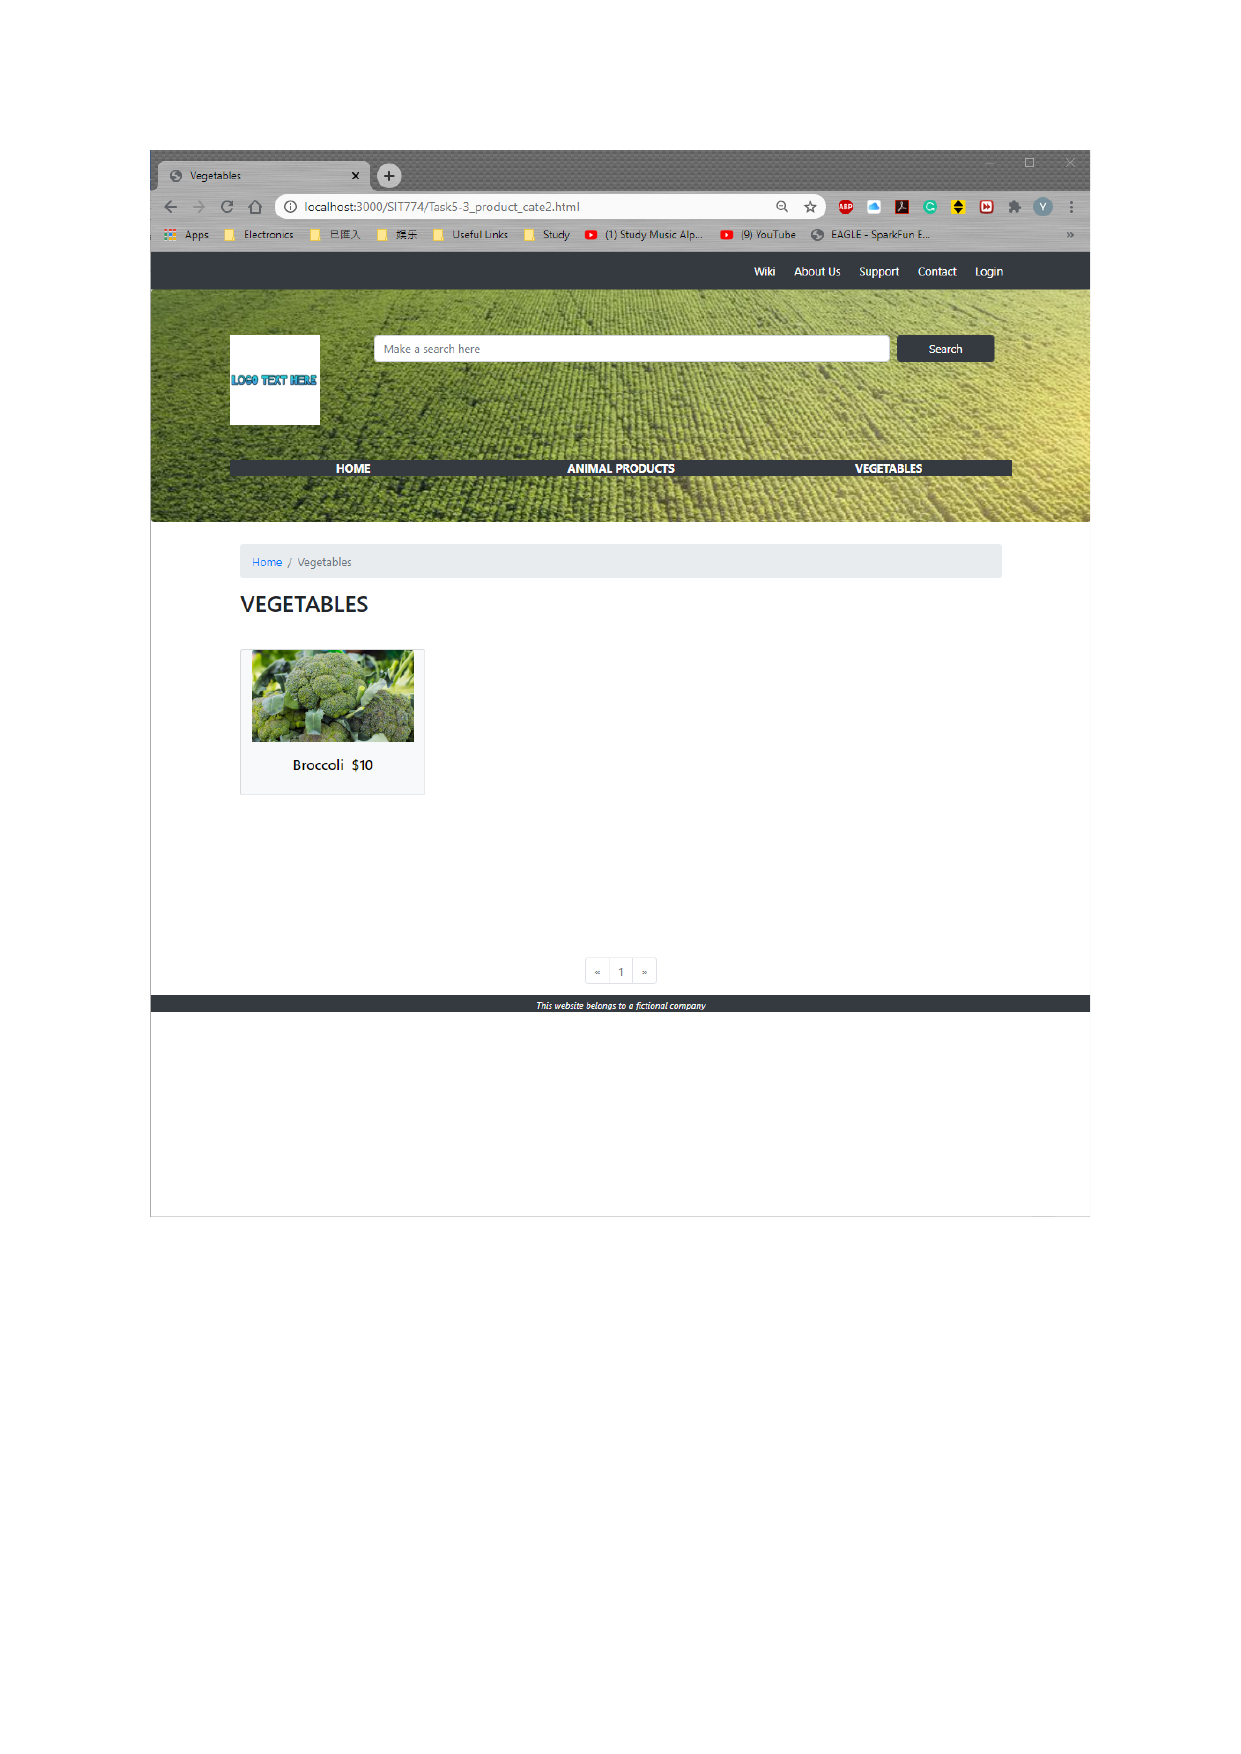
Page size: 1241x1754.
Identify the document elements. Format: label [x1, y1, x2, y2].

picture [150, 150, 1091, 1217]
